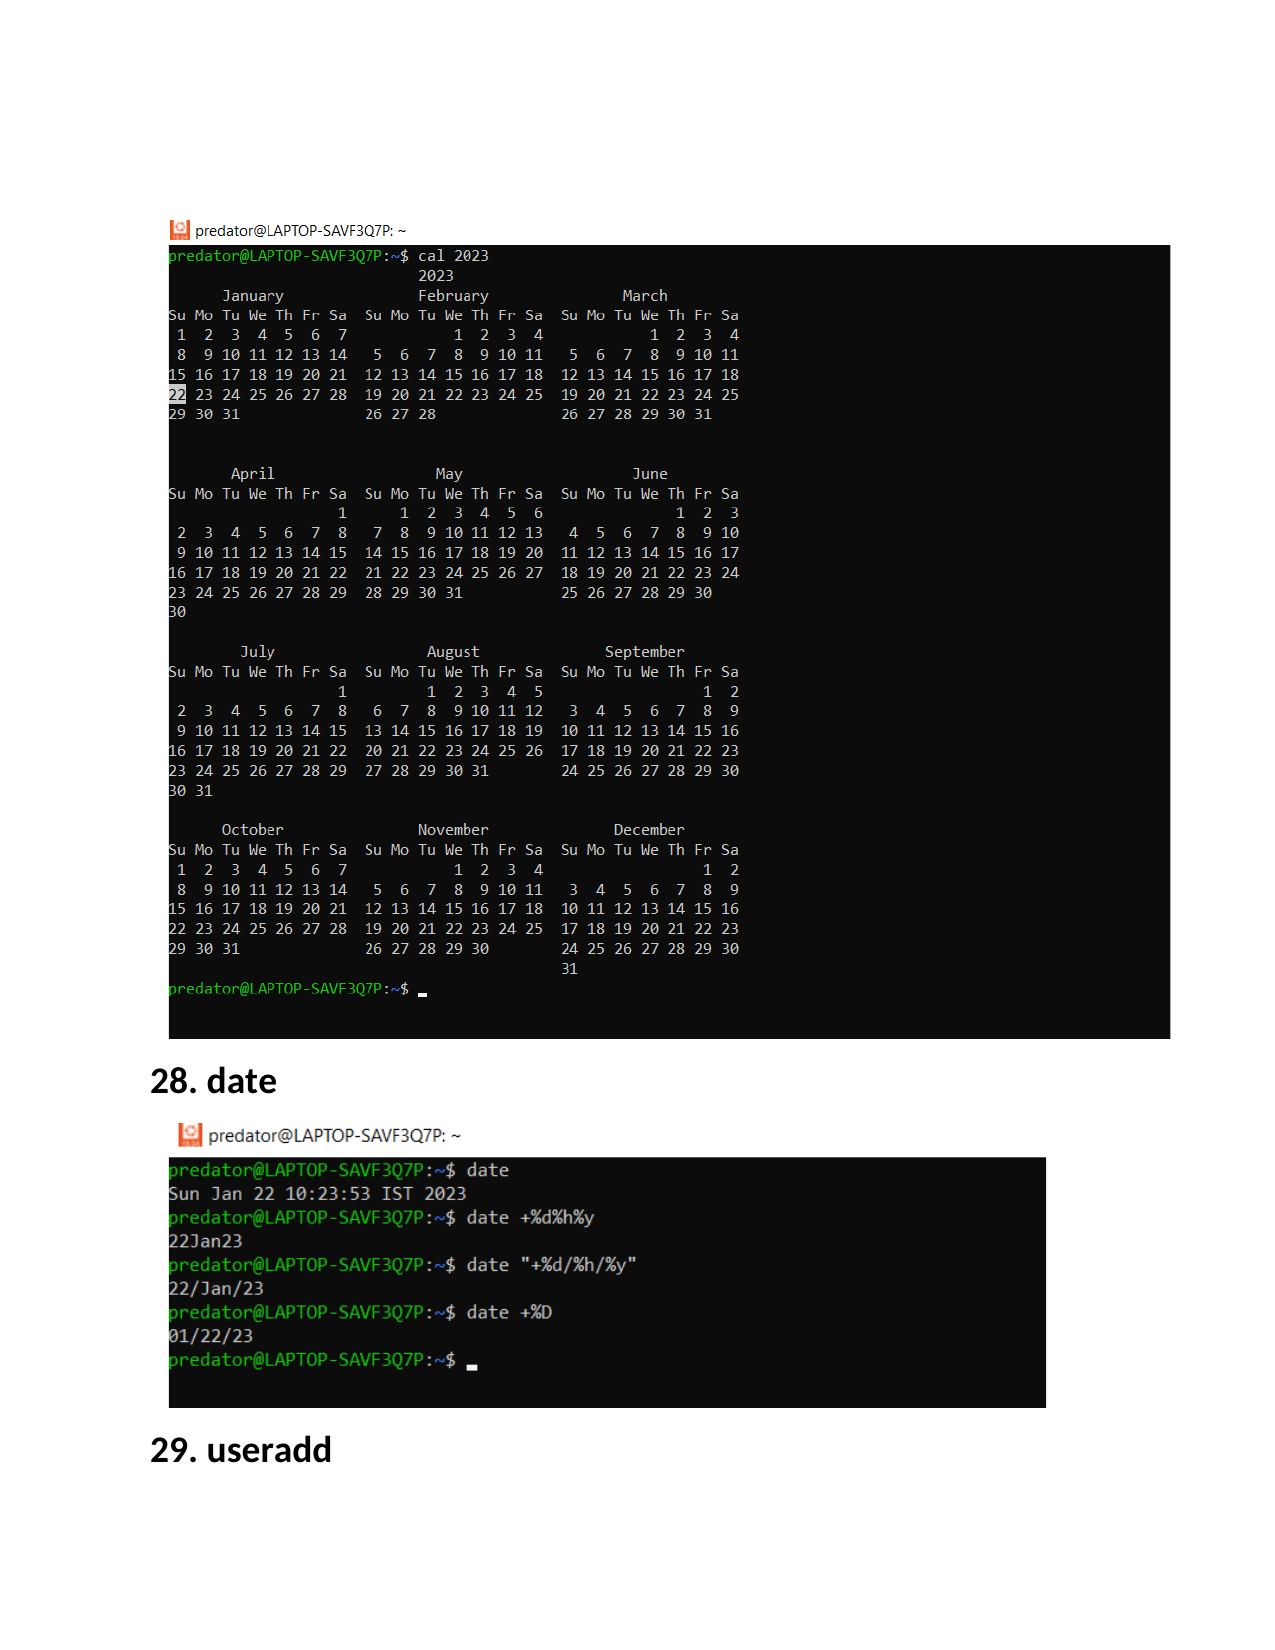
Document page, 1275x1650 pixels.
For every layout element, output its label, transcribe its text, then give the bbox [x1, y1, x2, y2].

text 29. useradd [150, 1426, 1125, 1472]
text 28. date [150, 1057, 1125, 1103]
